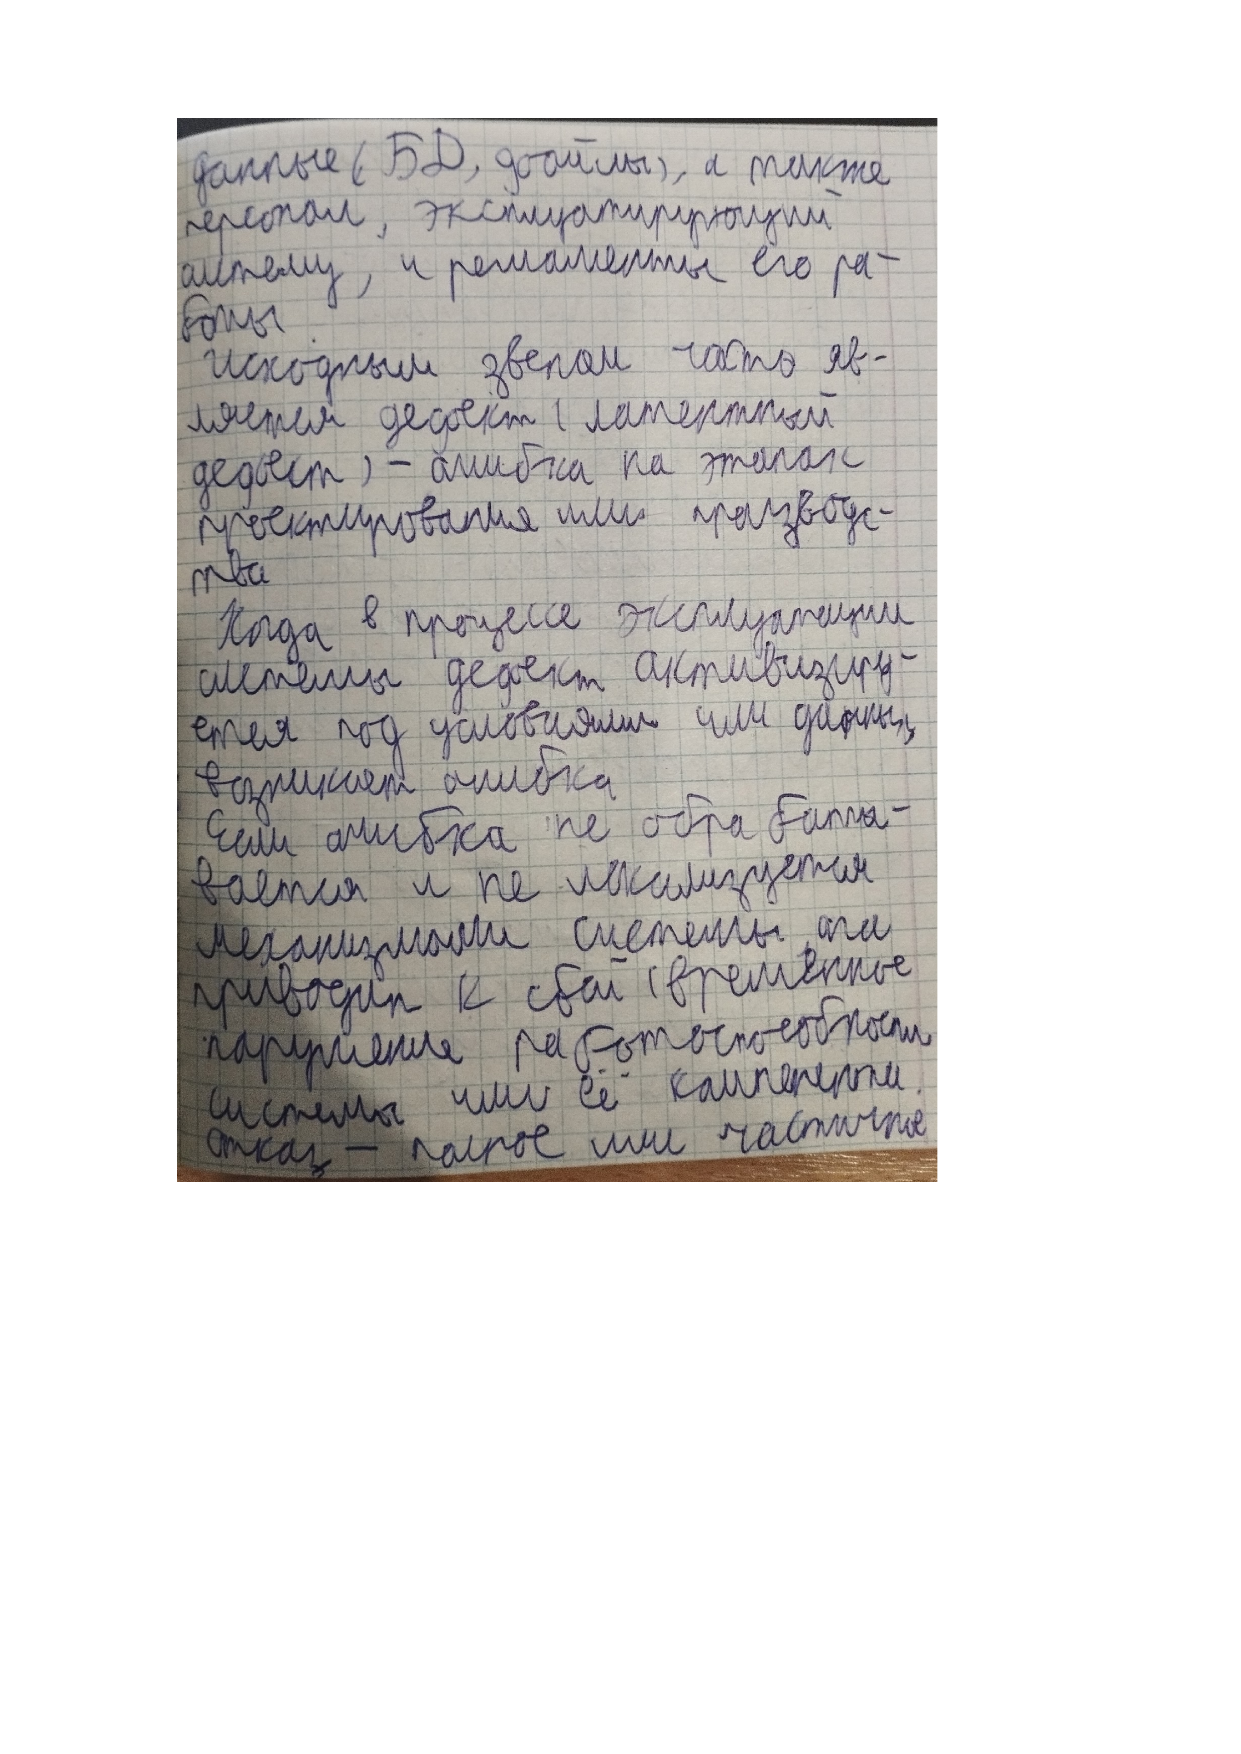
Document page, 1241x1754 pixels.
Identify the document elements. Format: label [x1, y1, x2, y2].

picture [177, 118, 938, 1182]
